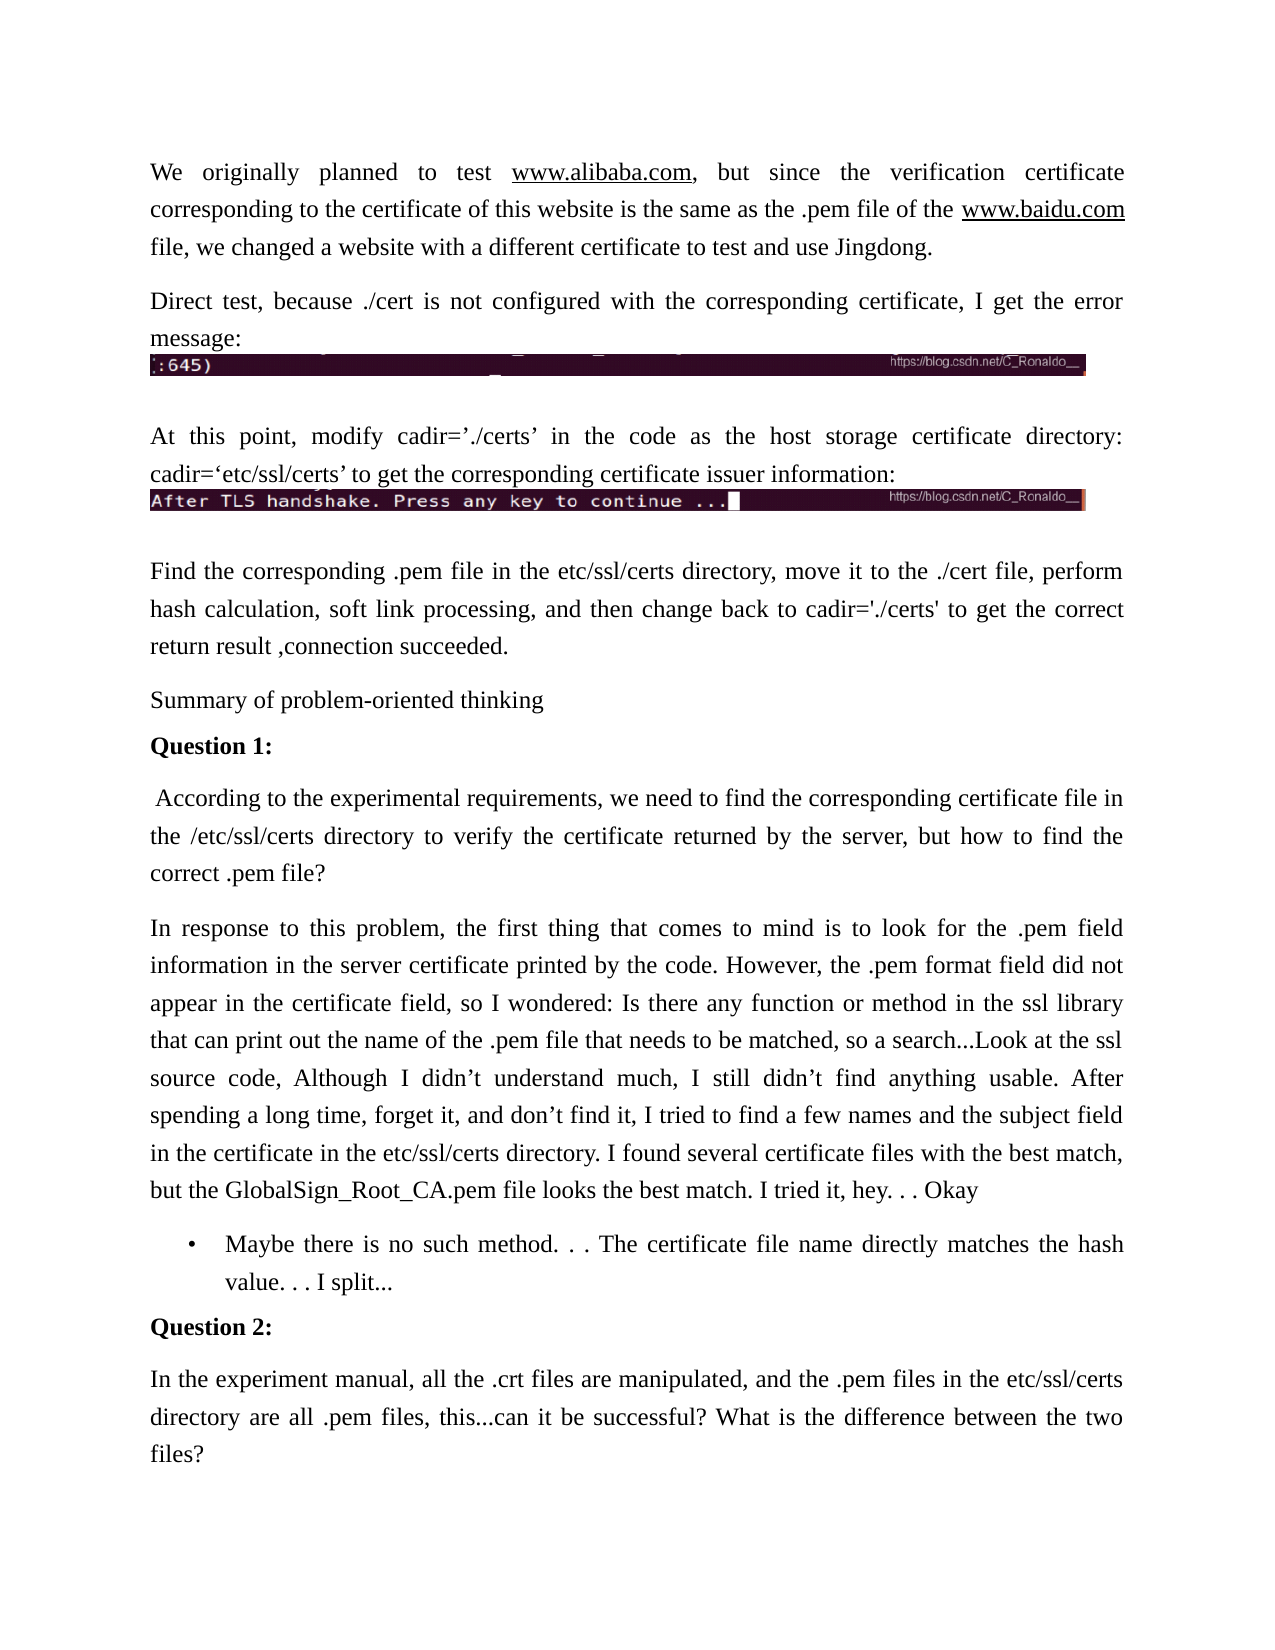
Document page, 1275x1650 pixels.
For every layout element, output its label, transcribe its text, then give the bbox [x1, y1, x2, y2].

text In the experiment manual, all the .crt files are manipulated, and the .pem files in the etc/ssl/certs directory are all .pem files, this...can it be successful? What is the difference between the two files? [150, 1358, 1125, 1470]
text According to the experimental requirements, we need to find the corresponding certificate file in the /etc/ssl/certs directory to verify the certificate returned by the server, but how to find the correct .pem file? [150, 777, 1125, 889]
text Direct test, because ./cert is not configured with the corresponding certificate, I get the error message: [150, 279, 1125, 354]
text In response to this problem, the first thing that comes to mind is to look for the .pem field information in the server certificate printed by the code. However, the .pem format field did not appear in the certificate field, so I wondered: Is there any function or method in the ssl library that can print out the name of the .pem file that needs to be matched, so a search...Look at the ssl source code, Although I didn’t understand much, I still didn’t find anything usable. After spending a long time, forget it, and don’t find it, I tried to find a few names and the subject field in the certificate in the etc/ssl/certs directory. I found several certificate files with the best match, but the GlobalSign_Root_CA.pem file looks the best match. I tried it, hey. . . Okay [150, 906, 1125, 1206]
text Question 2: [150, 1314, 1125, 1341]
text Question 1: [150, 733, 1125, 760]
text Find the corresponding .pem file in the etc/ssl/certs directory, move it to the ./cert file, perform hash calculation, soft link processing, and then change back to cadir='./certs' to get the correct return result ,connection succeeded. [150, 550, 1125, 662]
text We originally planned to test www.alibaba.com, but since the verification certificate corresponding to the certificate of this website is the same as the .pem file of the www.baidu.com file, we changed a website with a different certificate to test and use Jingdong. [150, 150, 1125, 262]
list Maybe there is no such method. . . The certificate file name directly matches the hash value. . . I split... [187, 1223, 1125, 1298]
text At this point, modify cadir=’./certs’ in the code as the host storage certificate directory: cadir=‘etc/ssl/certs’ to get the corresponding certificate issuer information: [150, 414, 1125, 489]
text Summary of problem-oriented thinking [150, 679, 1125, 716]
